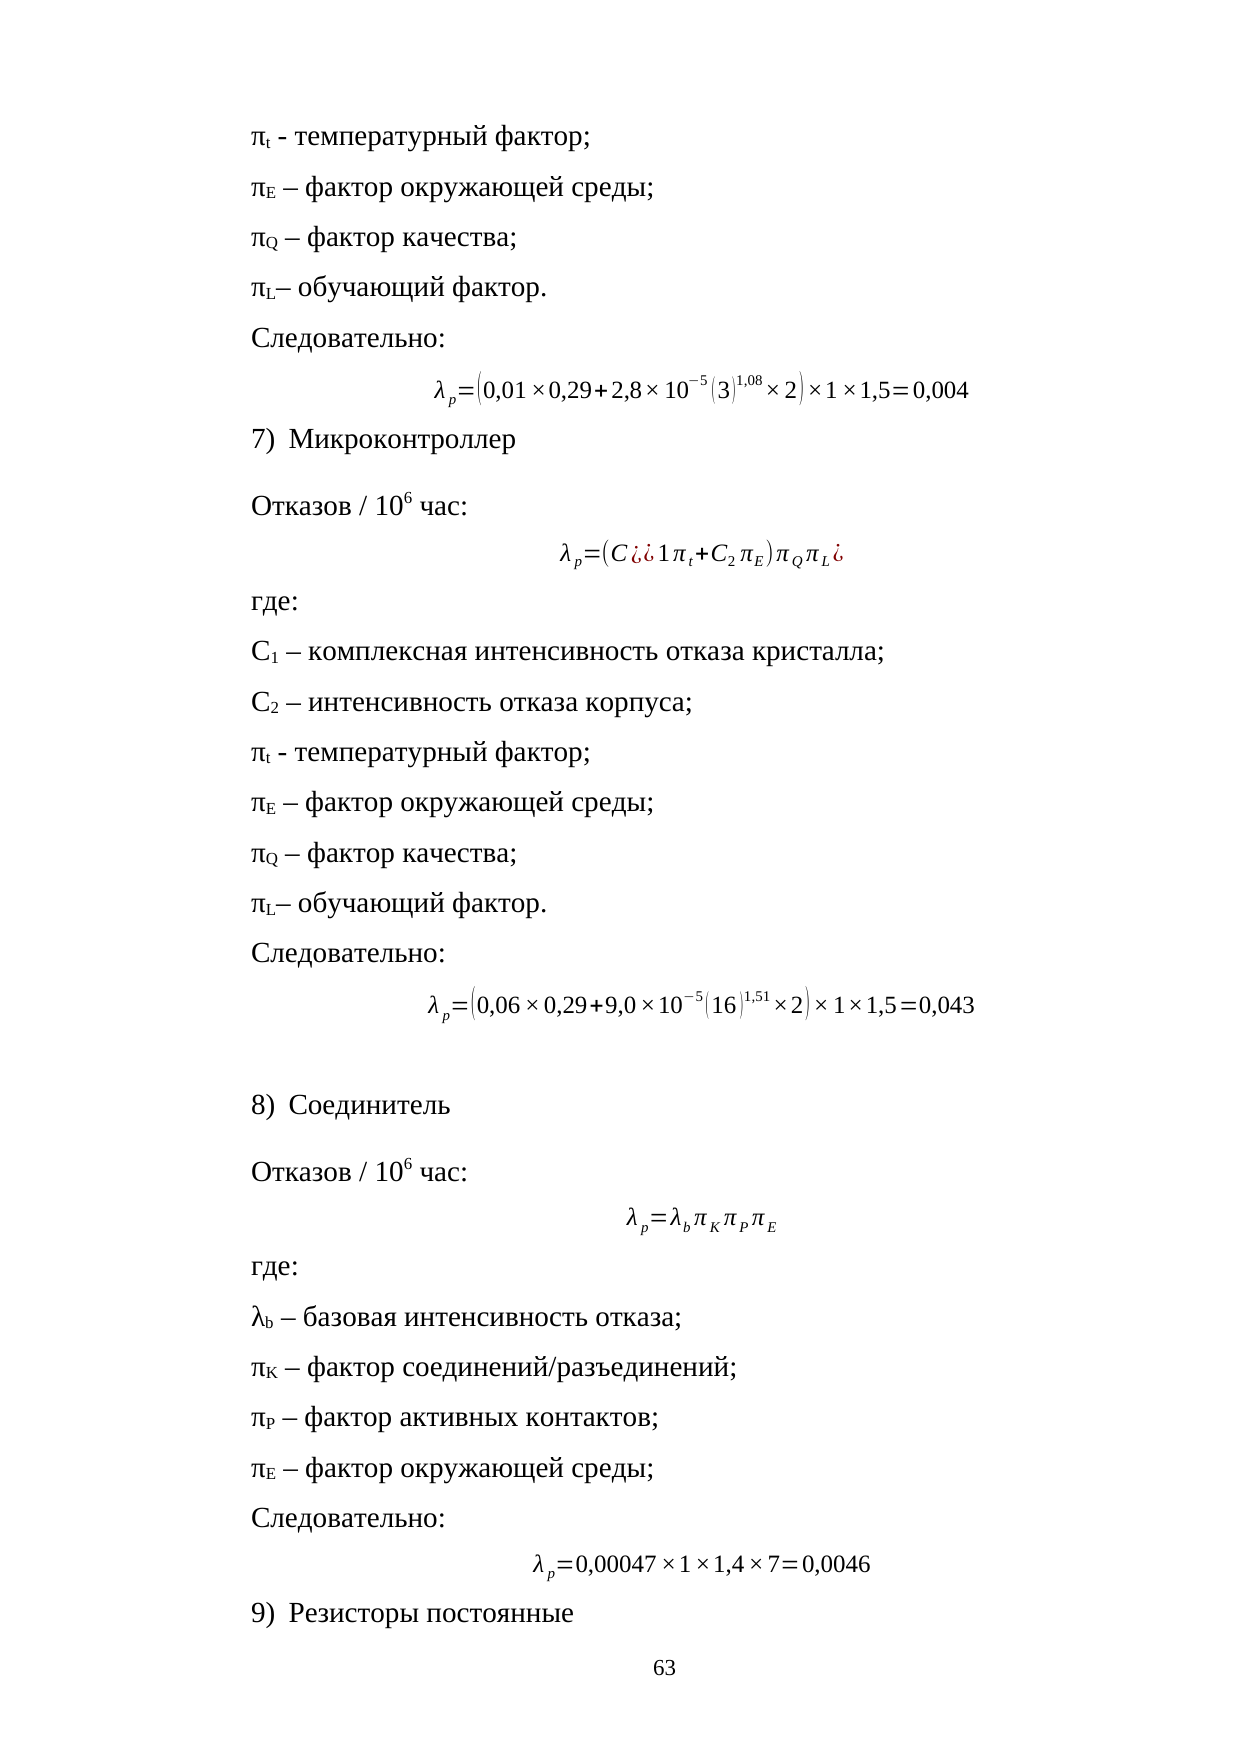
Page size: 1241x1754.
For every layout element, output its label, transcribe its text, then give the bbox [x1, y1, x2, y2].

text πK – фактор соединений/разъединений; [251, 1349, 1152, 1383]
text πE – фактор окружающей среды; [251, 784, 1152, 818]
text πt - температурный фактор; [251, 118, 1152, 152]
text πQ – фактор качества; [251, 219, 1152, 253]
text C2 – интенсивность отказа корпуса; [251, 684, 1152, 717]
text πP – фактор активных контактов; [251, 1399, 1152, 1433]
text πL– обучающий фактор. [251, 269, 1152, 303]
text πt - температурный фактор; [251, 734, 1152, 768]
text Отказов / 106 час: [251, 1154, 1152, 1187]
text Следовательно: [251, 935, 1152, 969]
text πQ – фактор качества; [251, 835, 1152, 868]
text λb – базовая интенсивность отказа; [251, 1299, 1152, 1332]
text Следовательно: [251, 1500, 1152, 1534]
text Следовательно: [251, 320, 1152, 353]
text Отказов / 106 час: [251, 488, 1152, 521]
text C1 – комплексная интенсивность отказа кристалла; [251, 633, 1152, 667]
text πE – фактор окружающей среды; [251, 169, 1152, 202]
text πL– обучающий фактор. [251, 885, 1152, 919]
list Соединитель [251, 1087, 1152, 1120]
text где: [251, 1248, 1152, 1282]
list Резисторы постоянные [251, 1595, 1152, 1628]
text где: [251, 583, 1152, 617]
list Микроконтроллер [251, 421, 1152, 454]
text πE – фактор окружающей среды; [251, 1450, 1152, 1483]
